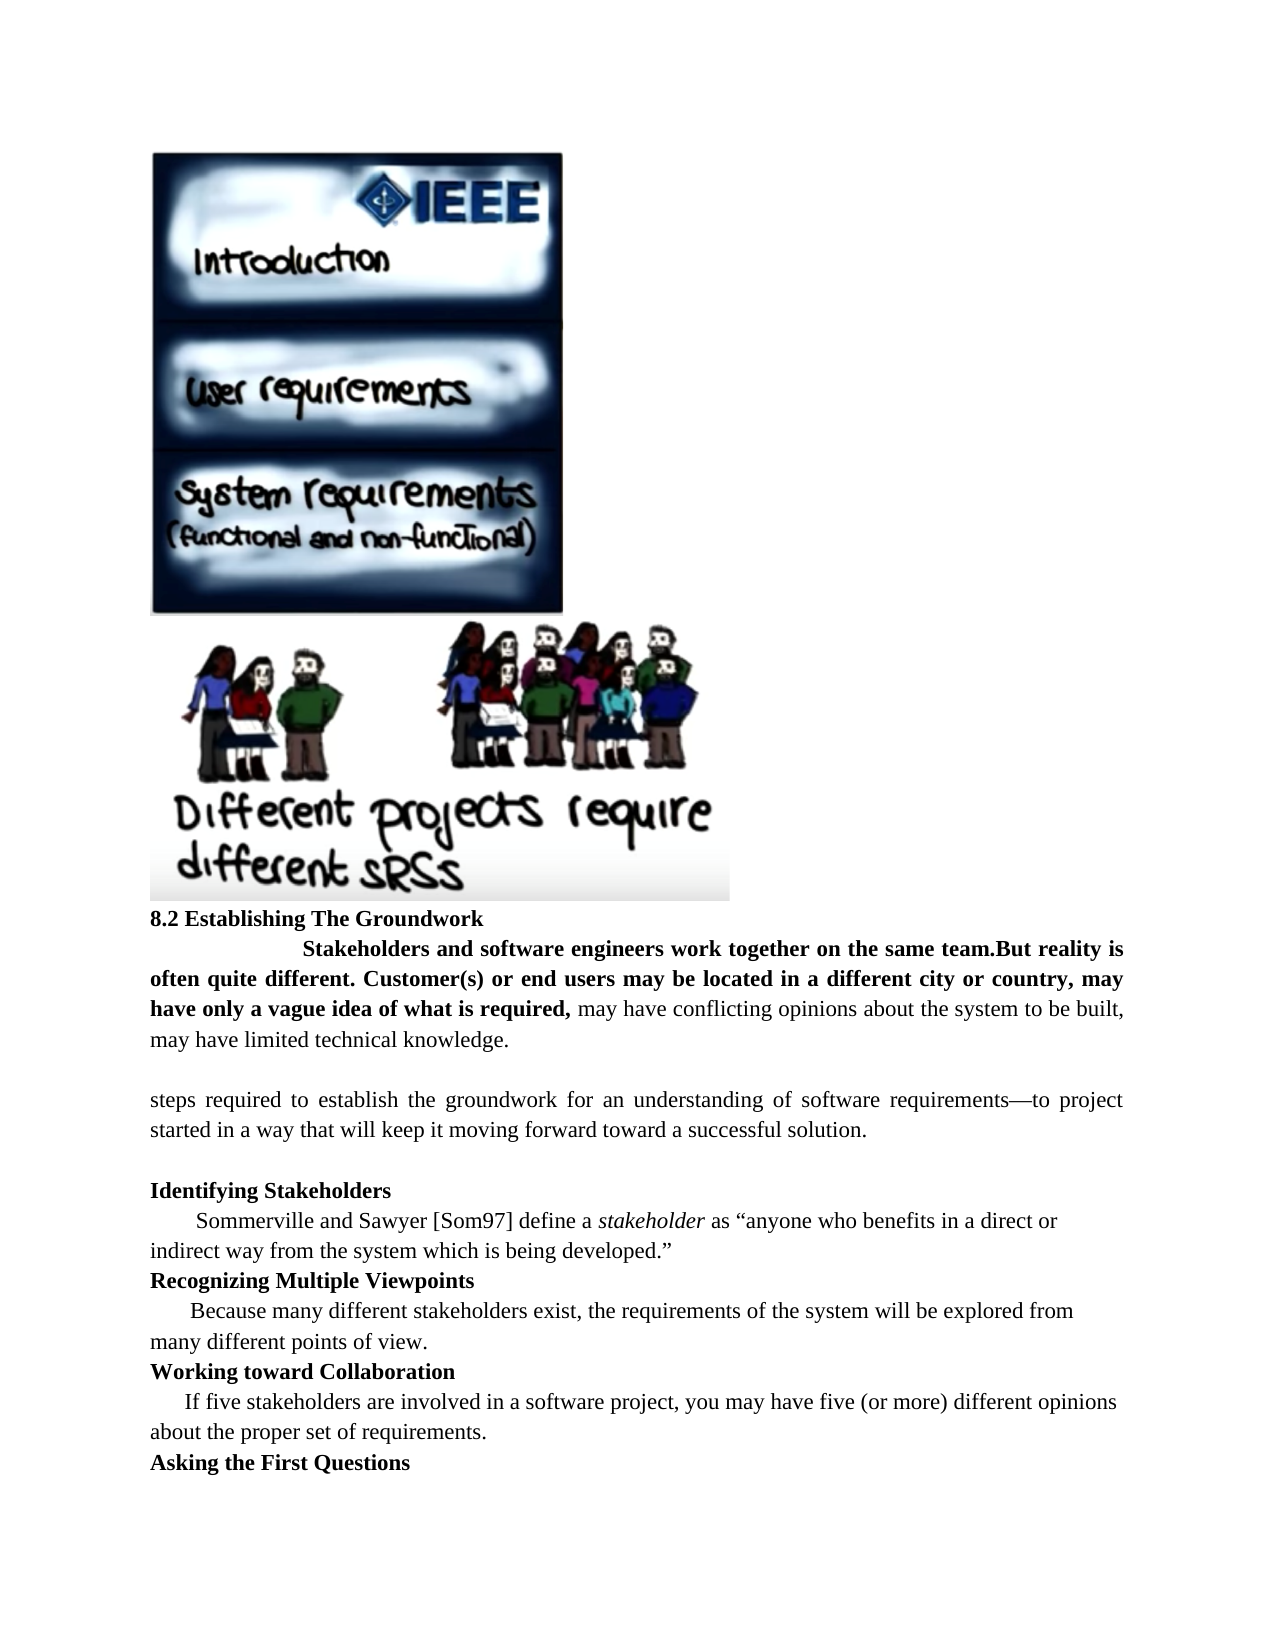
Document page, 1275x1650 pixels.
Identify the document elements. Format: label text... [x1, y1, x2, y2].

picture [150, 619, 730, 901]
picture [150, 150, 564, 616]
text steps required to establish the groundwork for an understanding of software requirements—to project started in a way that will keep it moving forward toward a successful solution. [150, 1086, 1125, 1143]
text Asking the First Questions [150, 1448, 1125, 1475]
text Recognizing Multiple Viewpoints [150, 1267, 1125, 1294]
text Sommerville and Sawyer [Som97] define a stakeholder as “anyone who benefits in a direct or indirect way from the system which is being developed.” [150, 1207, 1125, 1263]
text Because many different stakeholders exist, the requirements of the system will be explored from many different points of view. [150, 1297, 1125, 1354]
text Identifying Stakeholders [150, 1177, 1125, 1203]
text Working toward Collaboration If five stakeholders are involved in a software project, you may have five (or more) different opinions about the proper set of requirements. [150, 1358, 1125, 1445]
text Stakeholders and software engineers work together on the same team.But reality is often quite different. Customer(s) or end users may be located in a different city or country, may have only a vague idea of what is required, may have conflicting opinions about the system to be built, may have limited technical knowledge. [150, 935, 1125, 1052]
text 8.2 Establishing The Groundwork [150, 905, 1125, 931]
